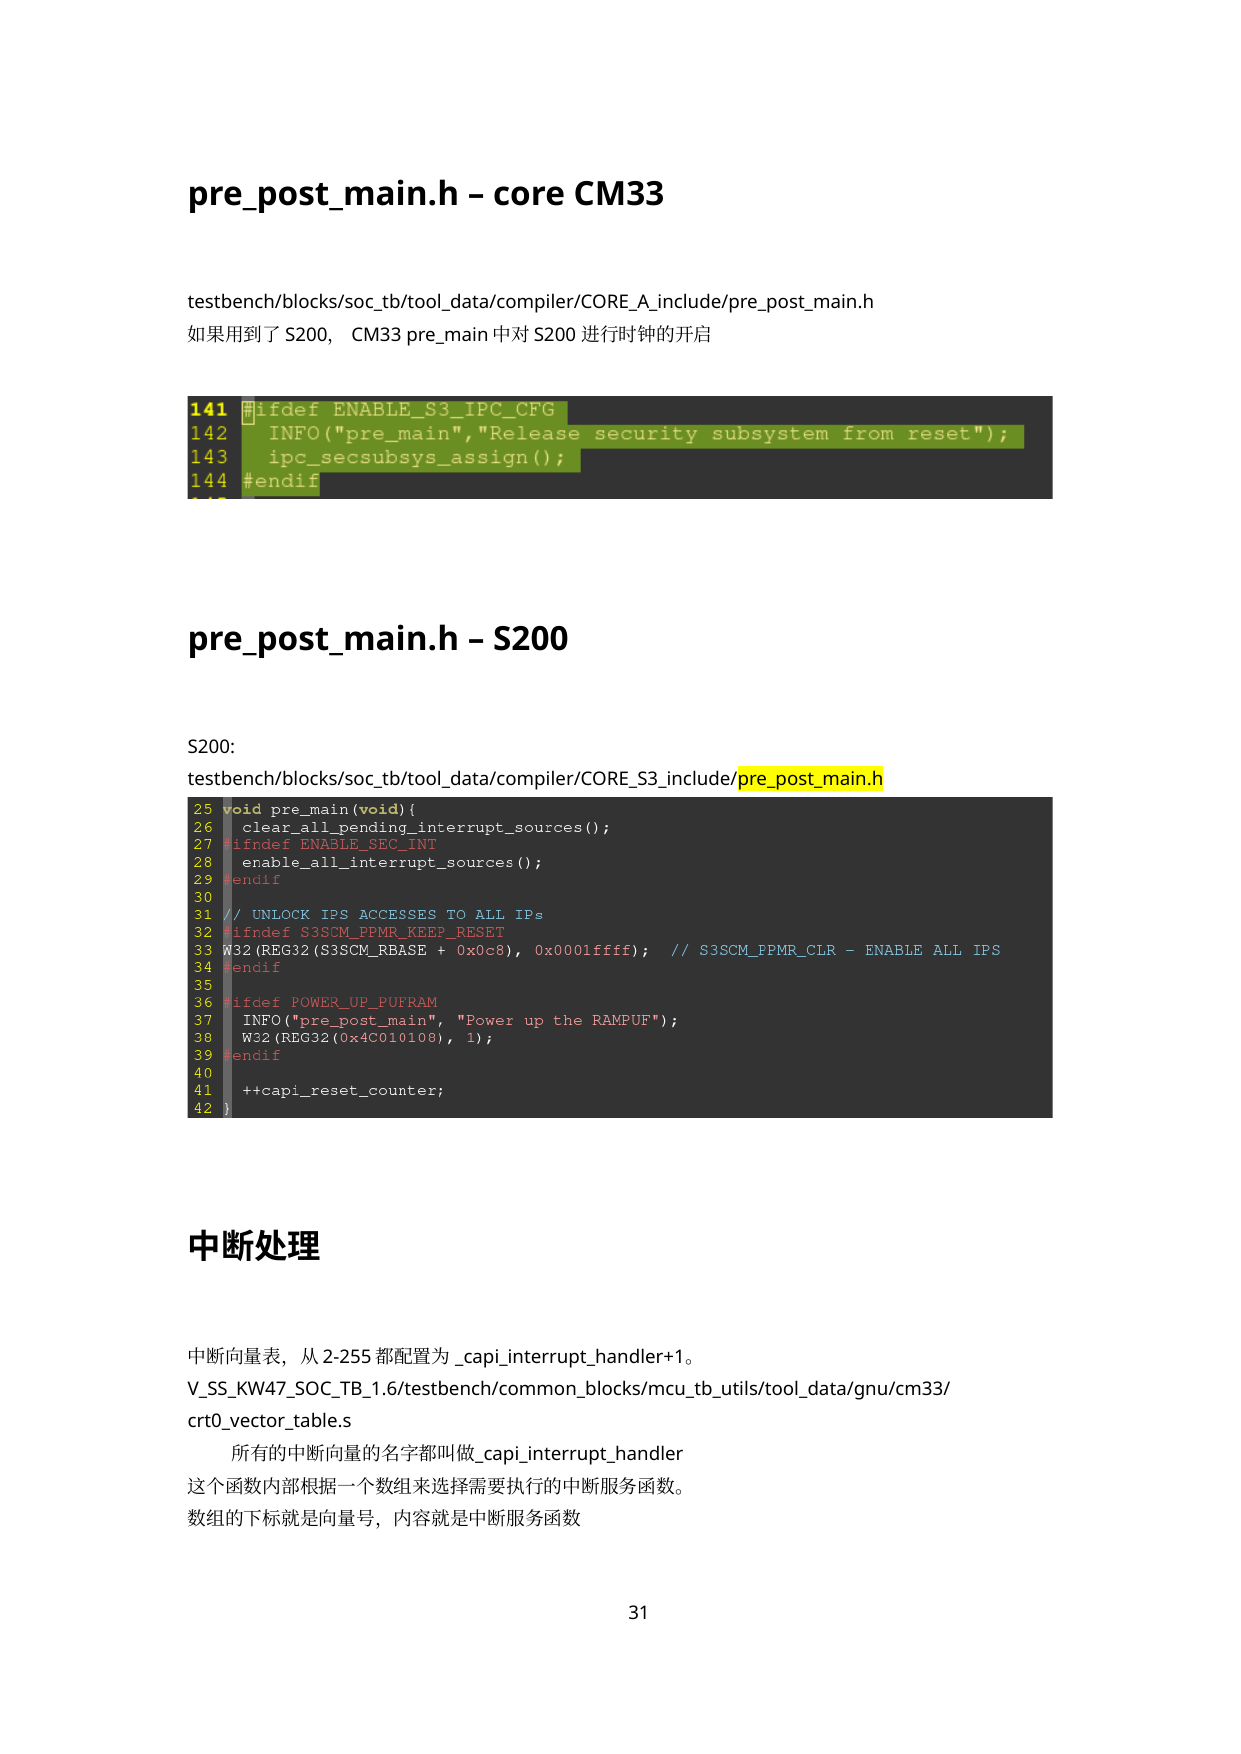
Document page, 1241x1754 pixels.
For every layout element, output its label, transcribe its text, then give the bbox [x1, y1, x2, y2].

picture [187, 396, 1053, 499]
subtitle pre_post_main.h – core CM33 [187, 160, 1053, 225]
subtitle pre_post_main.h – S200 [187, 604, 1053, 669]
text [187, 285, 1053, 317]
text V_SS_KW47_SOC_TB_1.6/testbench/common_blocks/mcu_tb_utils/tool_data/gnu/cm33/crt0_vector_table.s [187, 1372, 1053, 1437]
text 如果用到了S200， CM33 pre_main中对S200 进行时钟的开启 [187, 317, 1053, 350]
text 这个函数内部根据一个数组来选择需要执行的中断服务函数。 数组的下标就是向量号，内容就是中断服务函数 [187, 1469, 1053, 1534]
subtitle 中断处理 [187, 1212, 1053, 1277]
text S200: [187, 730, 1053, 762]
text 中断向量表，从2-255都配置为 _capi_interrupt_handler+1。 [187, 1339, 1053, 1372]
text testbench/blocks/soc_tb/tool_data/compiler/CORE_S3_include/pre_post_main.h [187, 762, 1053, 795]
picture [187, 797, 1053, 1118]
text 所有的中断向量的名字都叫做_capi_interrupt_handler [187, 1437, 1053, 1469]
